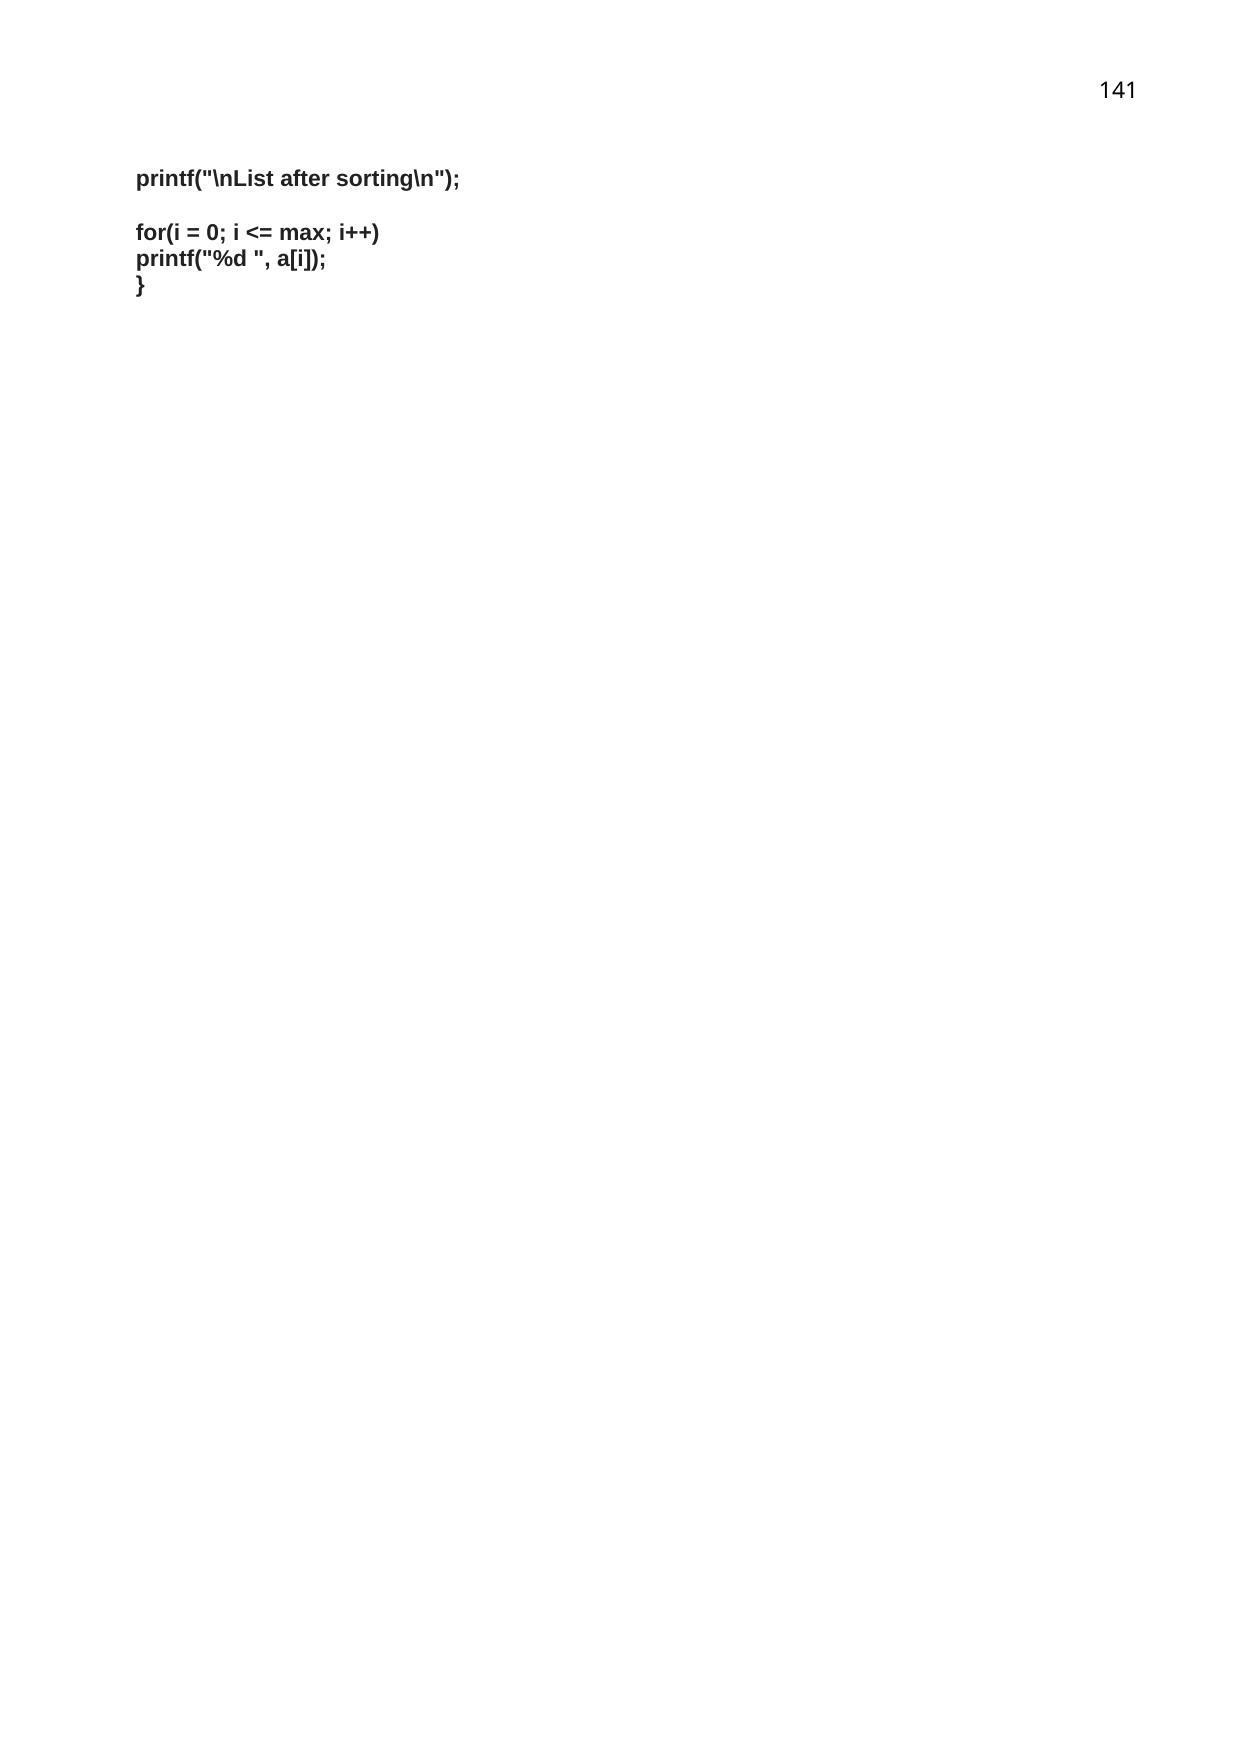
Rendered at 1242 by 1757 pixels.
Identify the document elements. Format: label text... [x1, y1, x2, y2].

text } [136, 271, 1162, 297]
text printf("\nList after sorting\n"); [136, 165, 1162, 192]
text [136, 218, 382, 271]
